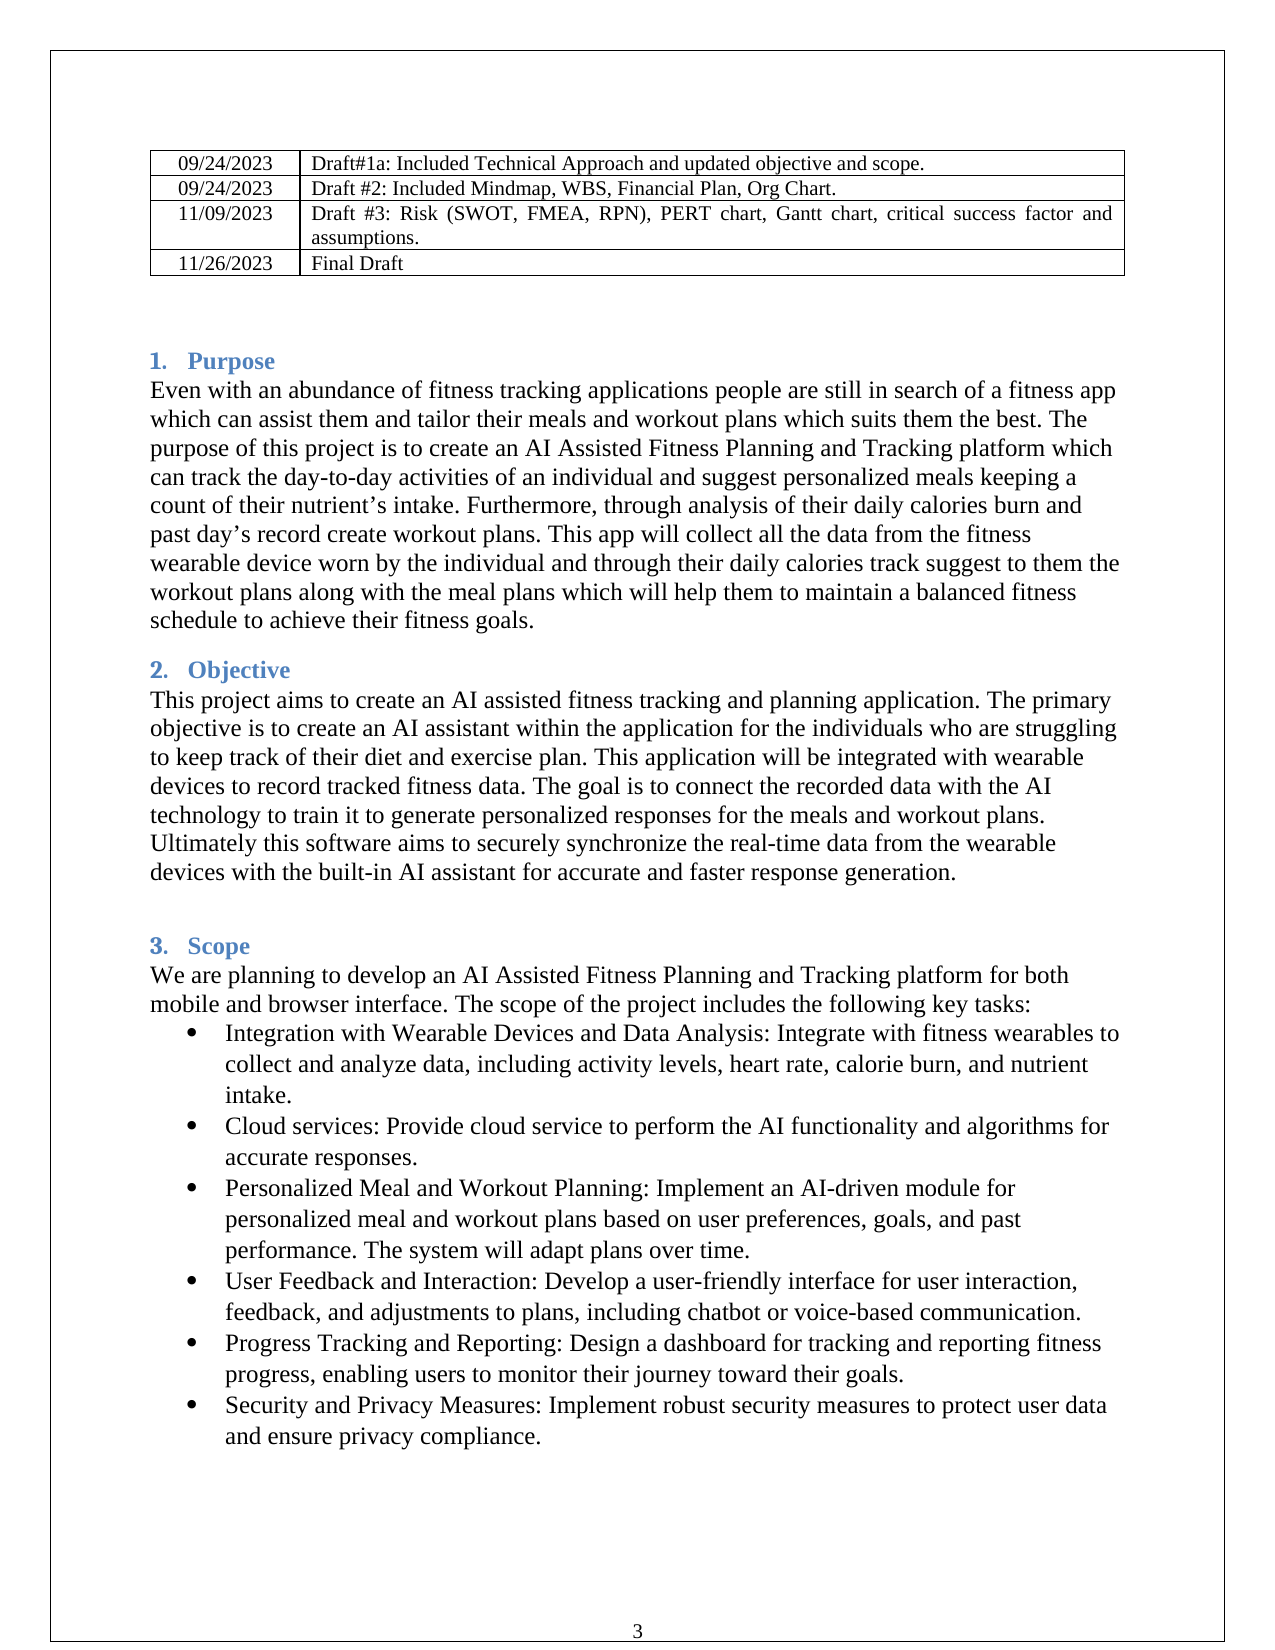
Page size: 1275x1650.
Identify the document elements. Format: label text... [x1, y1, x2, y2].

table_cell Final Draft [301, 250, 1124, 274]
table_cell Draft#1a: Included Technical Approach and updated objective and scope. [301, 151, 1124, 175]
table_cell 11/09/2023 [151, 201, 299, 249]
subtitle Objective [150, 655, 1125, 685]
table_cell Draft #3: Risk (SWOT, FMEA, RPN), PERT chart, Gantt chart, critical success factor and assumptions. [301, 201, 1124, 249]
subtitle Purpose [150, 346, 1125, 376]
list Progress Tracking and Reporting: Design a dashboard for tracking and reporting fitness progress, enabling users to monitor their journey toward their goals. [187, 1328, 1125, 1388]
subtitle Scope [150, 931, 1125, 960]
text This project aims to create an AI assisted fitness tracking and planning application. The primary objective is to create an AI assistant within the application for the individuals who are struggling to keep track of their diet and exercise plan. This application will be integrated with wearable devices to record tracked fitness data. The goal is to connect the recorded data with the AI technology to train it to generate personalized responses for the meals and workout plans. Ultimately this software aims to securely synchronize the real-time data from the wearable devices with the built-in AI assistant for accurate and faster response generation. [150, 685, 1125, 886]
table_cell 11/26/2023 [151, 250, 299, 274]
table_cell Draft #2: Included Mindmap, WBS, Financial Plan, Org Chart. [301, 176, 1124, 200]
list Security and Privacy Measures: Implement robust security measures to protect user data and ensure privacy compliance. [187, 1390, 1125, 1450]
list Cloud services: Provide cloud service to perform the AI functionality and algorithms for accurate responses. [187, 1111, 1125, 1171]
list User Feedback and Interaction: Develop a user-friendly interface for user interaction, feedback, and adjustments to plans, including chatbot or voice-based communication. [187, 1266, 1125, 1326]
list Personalized Meal and Workout Planning: Implement an AI-driven module for personalized meal and workout plans based on user preferences, goals, and past performance. The system will adapt plans over time. [187, 1173, 1125, 1264]
table_cell 09/24/2023 [151, 151, 299, 175]
table_cell 09/24/2023 [151, 176, 299, 200]
text We are planning to develop an AI Assisted Fitness Planning and Tracking platform for both mobile and browser interface. The scope of the project includes the following key tasks: [150, 960, 1125, 1018]
text Even with an abundance of fitness tracking applications people are still in search of a fitness app which can assist them and tailor their meals and workout plans which suits them the best. The purpose of this project is to create an AI Assisted Fitness Planning and Tracking platform which can track the day-to-day activities of an individual and suggest personalized meals keeping a count of their nutrient’s intake. Furthermore, through analysis of their daily calories burn and past day’s record create workout plans. This app will collect all the data from the fitness wearable device worn by the individual and through their daily calories track suggest to them the workout plans along with the meal plans which will help them to maintain a balanced fitness schedule to achieve their fitness goals. [150, 376, 1125, 634]
list Integration with Wearable Devices and Data Analysis: Integrate with fitness wearables to collect and analyze data, including activity levels, heart rate, calorie burn, and nutrient intake. [187, 1018, 1125, 1109]
